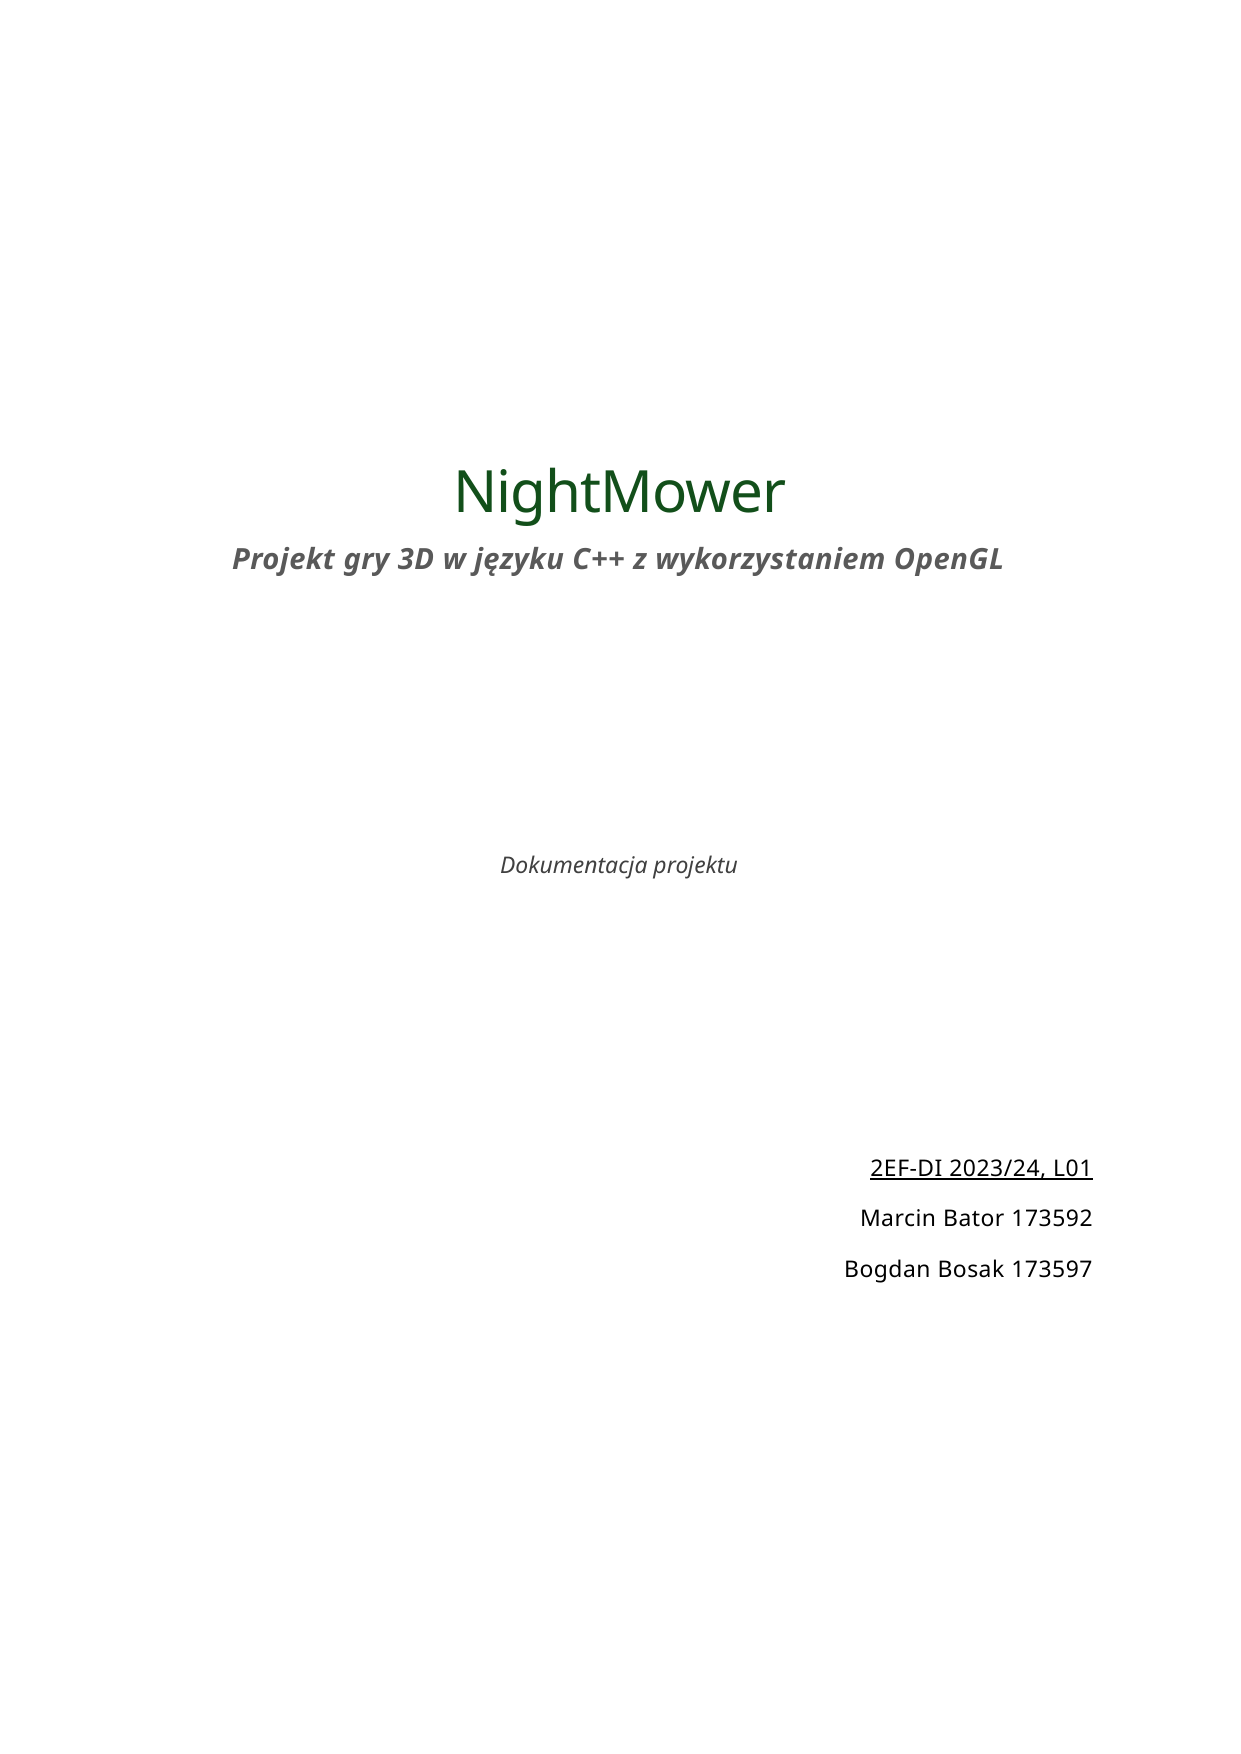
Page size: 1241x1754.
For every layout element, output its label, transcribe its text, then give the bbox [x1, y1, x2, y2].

subtitle Projekt gry 3D w języku C++ z wykorzystaniem OpenGL [148, 538, 1093, 578]
text 2EF-DI 2023/24, L01 [148, 1152, 1093, 1183]
text Dokumentacja projektu [148, 849, 1093, 881]
title NightMower [148, 450, 1093, 529]
text Bogdan Bosak 173597 [148, 1253, 1093, 1284]
text Marcin Bator 173592 [148, 1202, 1093, 1234]
